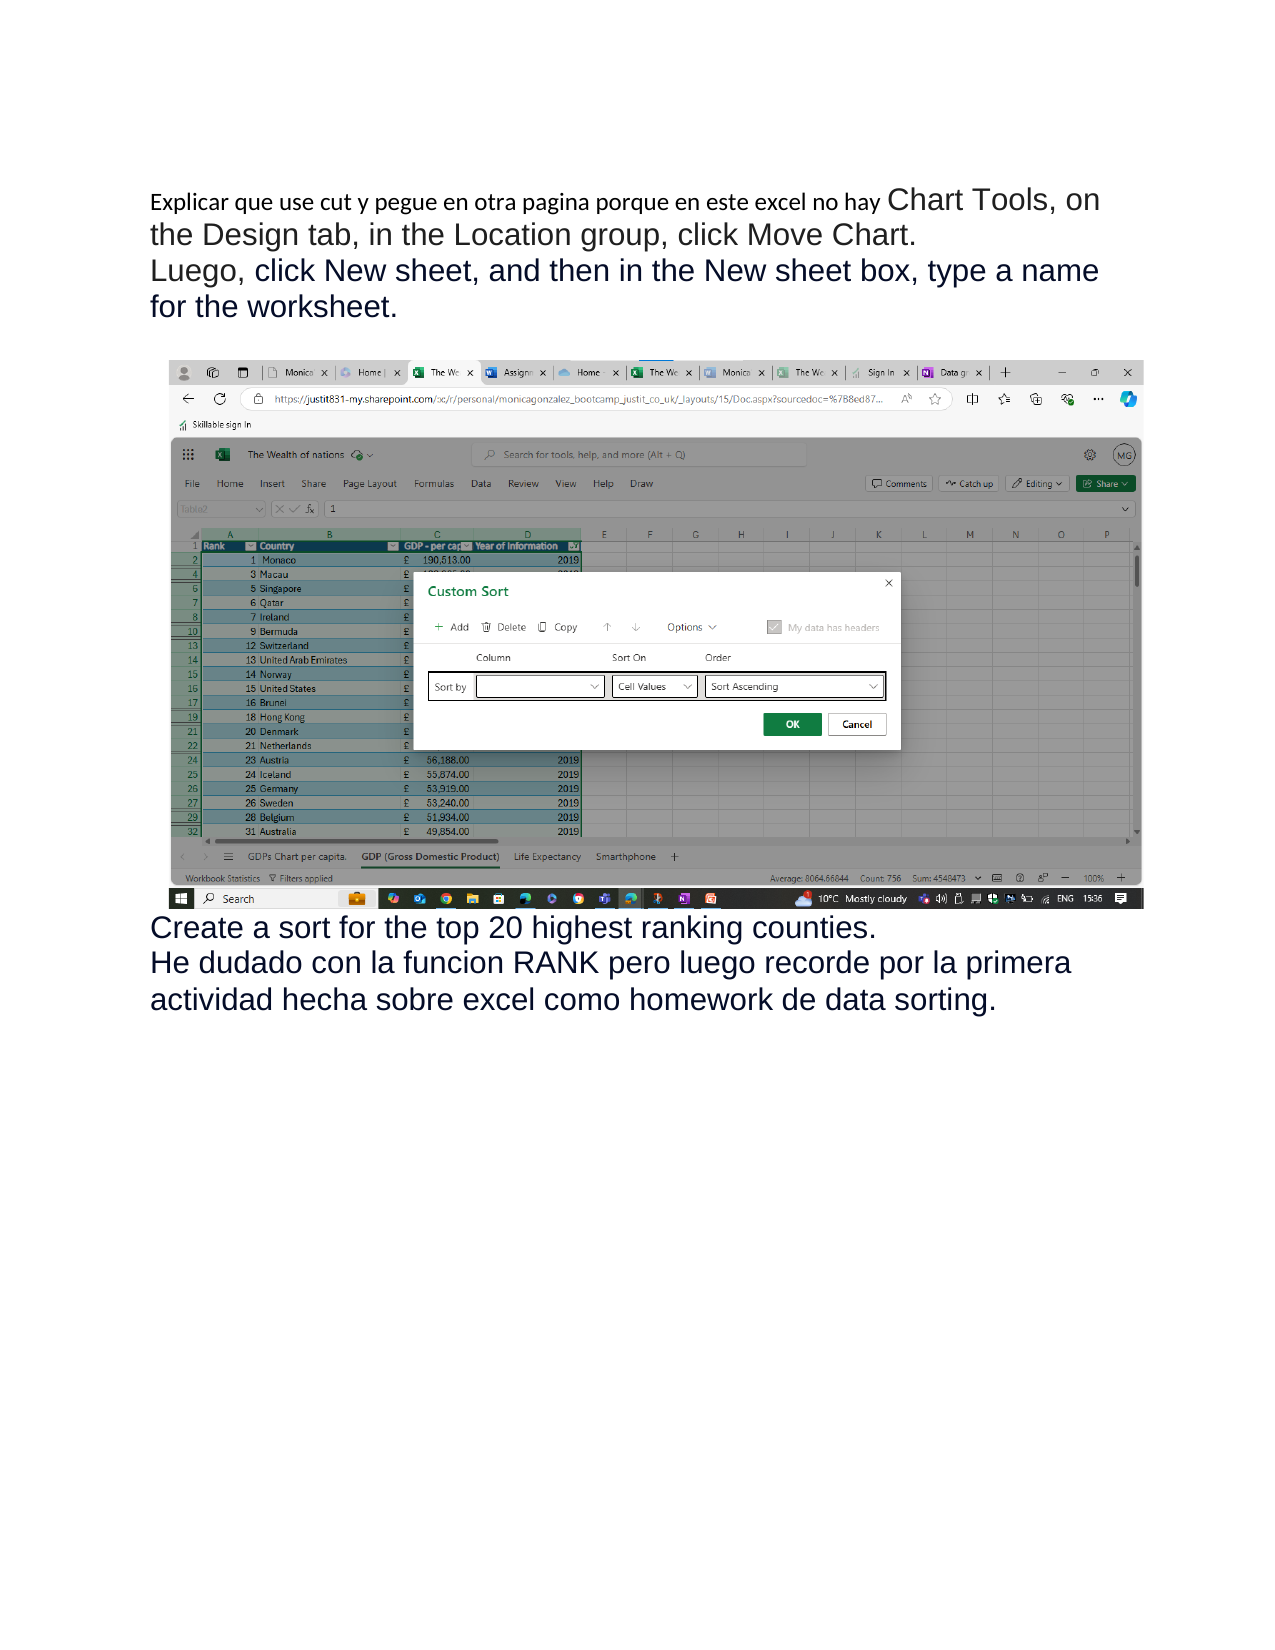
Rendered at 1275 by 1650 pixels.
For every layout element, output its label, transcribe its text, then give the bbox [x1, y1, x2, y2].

text Luego, click New sheet, and then in the New sheet box, type a name for the worksheet. [150, 252, 1125, 324]
text He dudado con la funcion RANK pero luego recorde por la primera actividad hecha sobre excel como homework de data sorting. [150, 944, 1125, 1016]
text Create a sort for the top 20 highest ranking counties. [150, 909, 1125, 944]
text Explicar que use cut y pegue en otra pagina porque en este excel no hay Chart Tools, on the Design tab, in the Location group, click Move Chart. [150, 181, 1125, 252]
